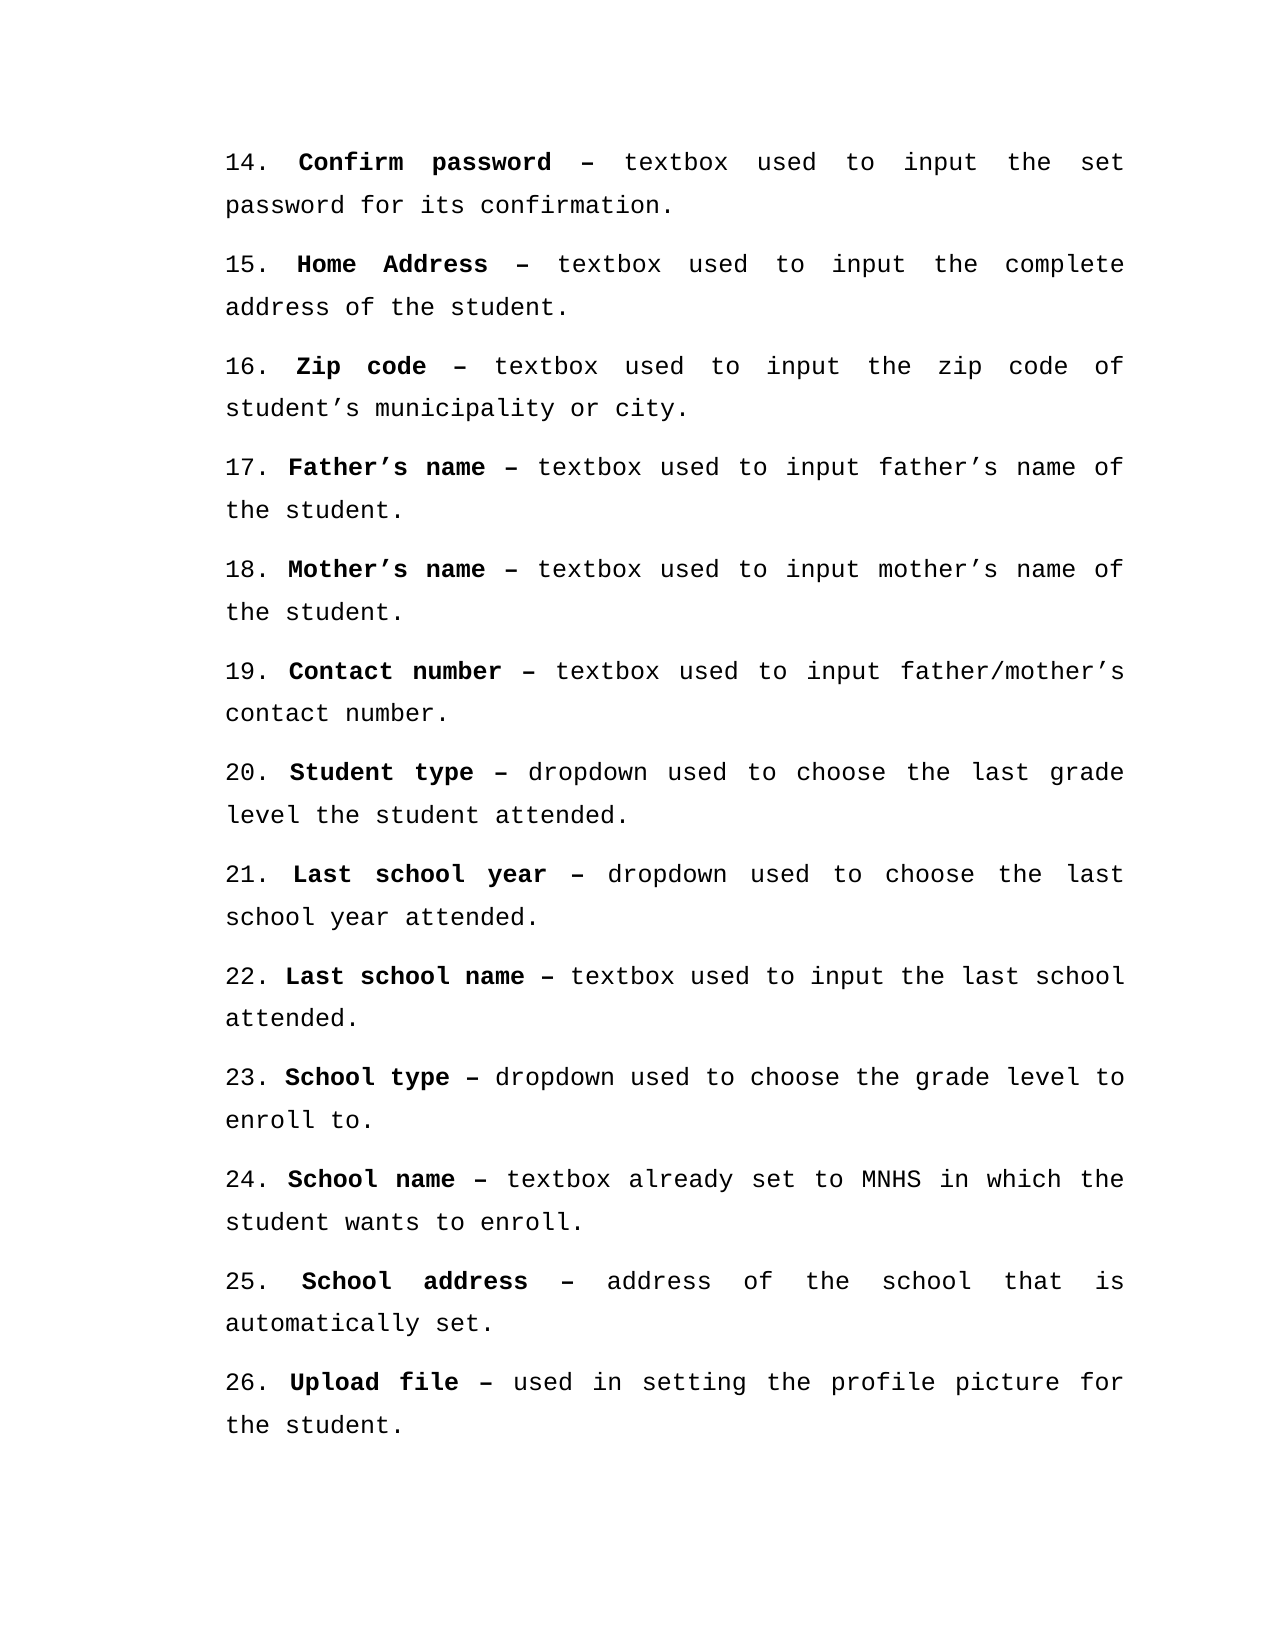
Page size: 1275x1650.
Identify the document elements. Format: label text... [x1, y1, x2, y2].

text 21. Last school year – dropdown used to choose the last school year attended. [225, 862, 1125, 932]
text 16. Zip code – textbox used to input the zip code of student’s municipality or city. [225, 353, 1125, 424]
text 26. Upload file – used in setting the profile picture for the student. [225, 1370, 1125, 1441]
text 22. Last school name – textbox used to input the last school attended. [225, 963, 1125, 1034]
text 24. School name – textbox already set to MNHS in which the student wants to enroll. [225, 1167, 1125, 1237]
text 20. Student type – dropdown used to choose the last grade level the student attended. [225, 760, 1125, 831]
text 15. Home Address – textbox used to input the complete address of the student. [225, 252, 1125, 322]
text 14. Confirm password – textbox used to input the set password for its confirmation. [225, 150, 1125, 221]
text 25. School address – address of the school that is automatically set. [225, 1268, 1125, 1339]
text 19. Contact number – textbox used to input father/mother’s contact number. [225, 658, 1125, 729]
text 17. Father’s name – textbox used to input father’s name of the student. [225, 455, 1125, 526]
text 18. Mother’s name – textbox used to input mother’s name of the student. [225, 557, 1125, 627]
text 23. School type – dropdown used to choose the grade level to enroll to. [225, 1065, 1125, 1136]
